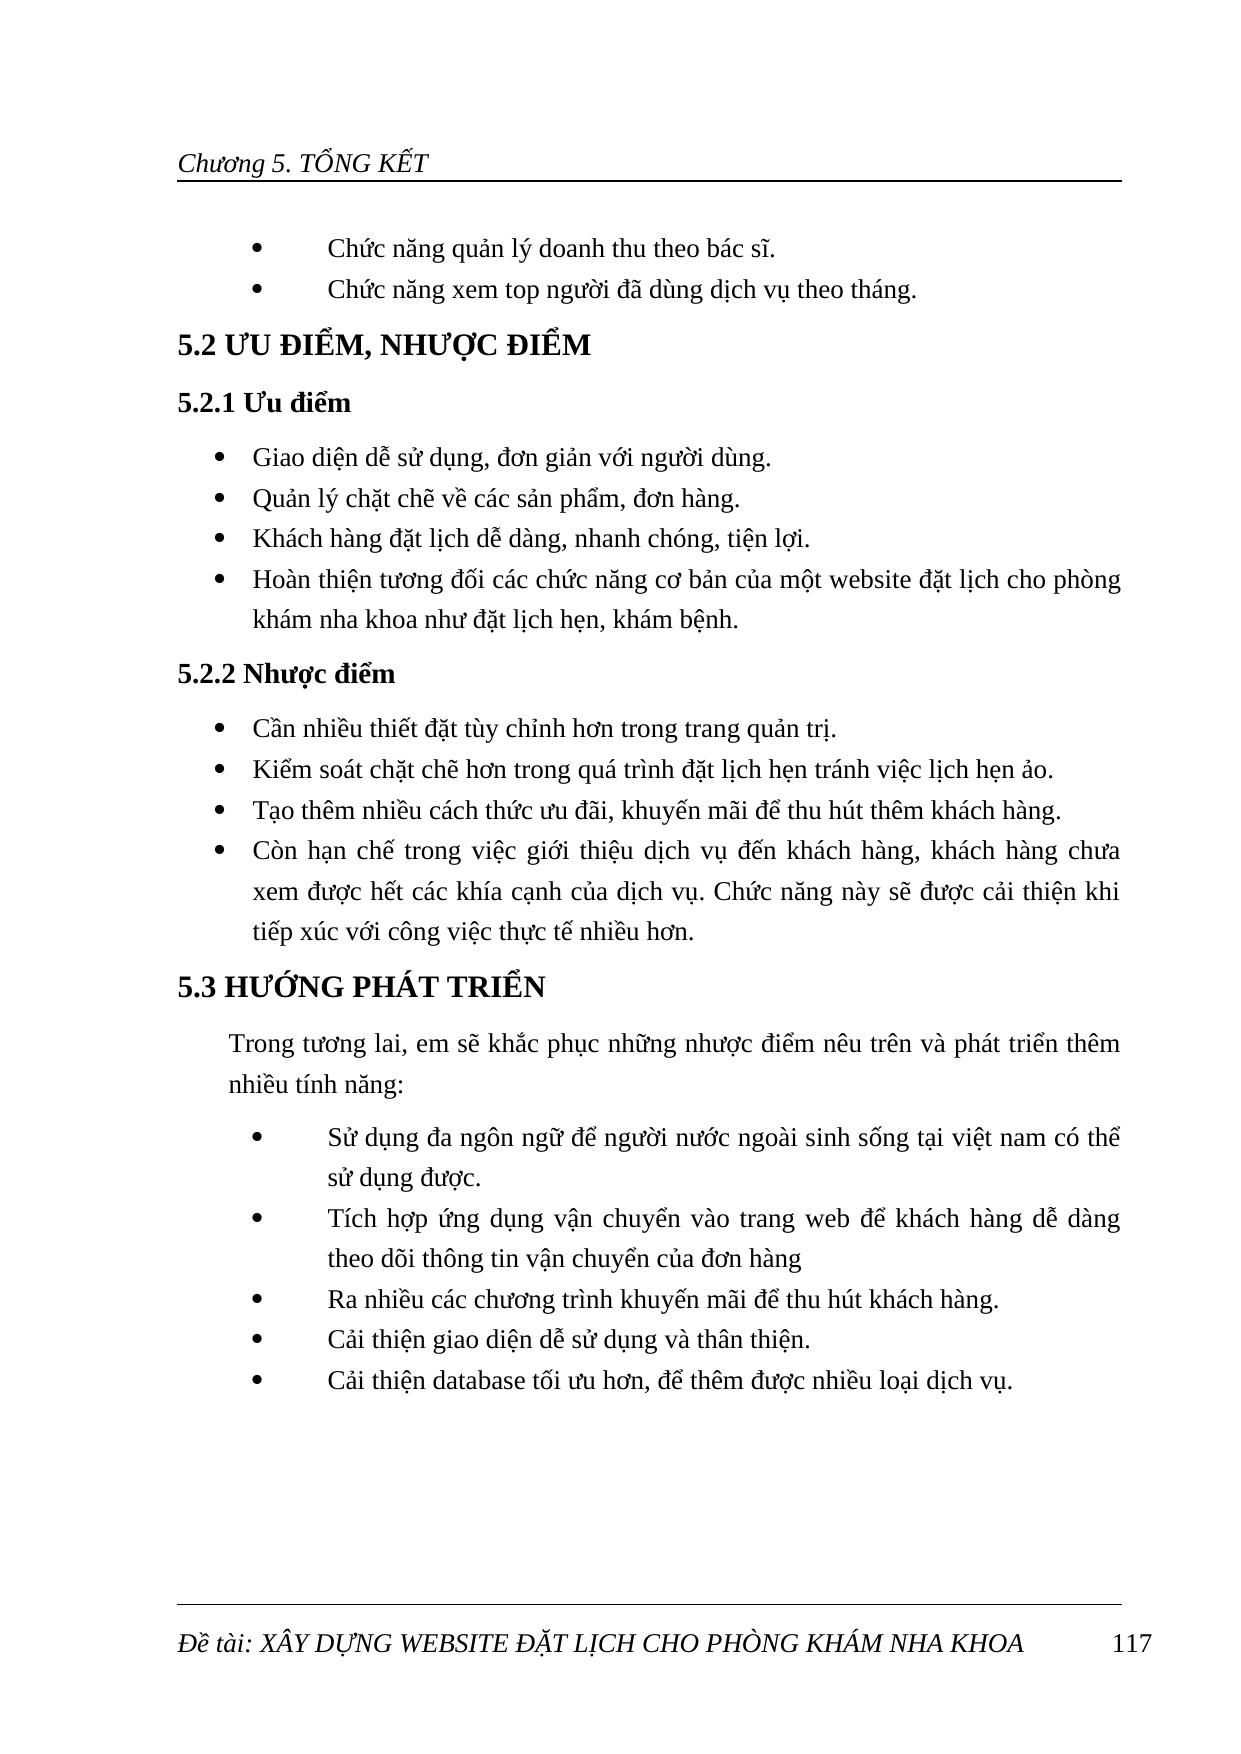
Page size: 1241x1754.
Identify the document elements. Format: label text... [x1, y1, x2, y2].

list Cần nhiều thiết đặt tùy chỉnh hơn trong trang quản trị. [215, 713, 1122, 744]
list Cải thiện giao diện dễ sử dụng và thân thiện. [252, 1323, 1122, 1354]
list Cải thiện database tối ưu hơn, để thêm được nhiều loại dịch vụ. [252, 1364, 1122, 1395]
list Hoàn thiện tương đối các chức năng cơ bản của một website đặt lịch cho phòng khám nha khoa như đặt lịch hẹn, khám bệnh. [215, 563, 1122, 635]
list Sử dụng đa ngôn ngữ để người nước ngoài sinh sống tại việt nam có thể sử dụng được. [252, 1121, 1122, 1192]
text 5.3 HƯỚNG PHÁT TRIỂN [177, 968, 1122, 1004]
text Trong tương lai, em sẽ khắc phục những nhược điểm nêu trên và phát triển thêm nhiều tính năng: [228, 1027, 1122, 1099]
list Ra nhiều các chương trình khuyến mãi để thu hút khách hàng. [252, 1283, 1122, 1314]
text 5.2.1 Ưu điểm [177, 385, 1122, 419]
text 5.2 ƯU ĐIỂM, NHƯỢC ĐIỂM [177, 326, 1122, 362]
text 5.2.2 Nhược điểm [177, 657, 1122, 690]
list Kiểm soát chặt chẽ hơn trong quá trình đặt lịch hẹn tránh việc lịch hẹn ảo. [215, 753, 1122, 784]
list Chức năng xem top người đã dùng dịch vụ theo tháng. [252, 273, 1122, 304]
list Quản lý chặt chẽ về các sản phẩm, đơn hàng. [215, 482, 1122, 513]
list Chức năng quản lý doanh thu theo bác sĩ. [252, 232, 1122, 263]
list Còn hạn chế trong việc giới thiệu dịch vụ đến khách hàng, khách hàng chưa xem được hết các khía cạnh của dịch vụ. Chức năng này sẽ được cải thiện khi tiếp xúc với công việc thực tế nhiều hơn. [215, 834, 1122, 947]
list Tích hợp ứng dụng vận chuyển vào trang web để khách hàng dễ dàng theo dõi thông tin vận chuyển của đơn hàng [252, 1202, 1122, 1273]
list Khách hàng đặt lịch dễ dàng, nhanh chóng, tiện lợi. [215, 522, 1122, 554]
list Tạo thêm nhiều cách thức ưu đãi, khuyến mãi để thu hút thêm khách hàng. [215, 794, 1122, 825]
list Giao diện dễ sử dụng, đơn giản với người dùng. [215, 441, 1122, 472]
